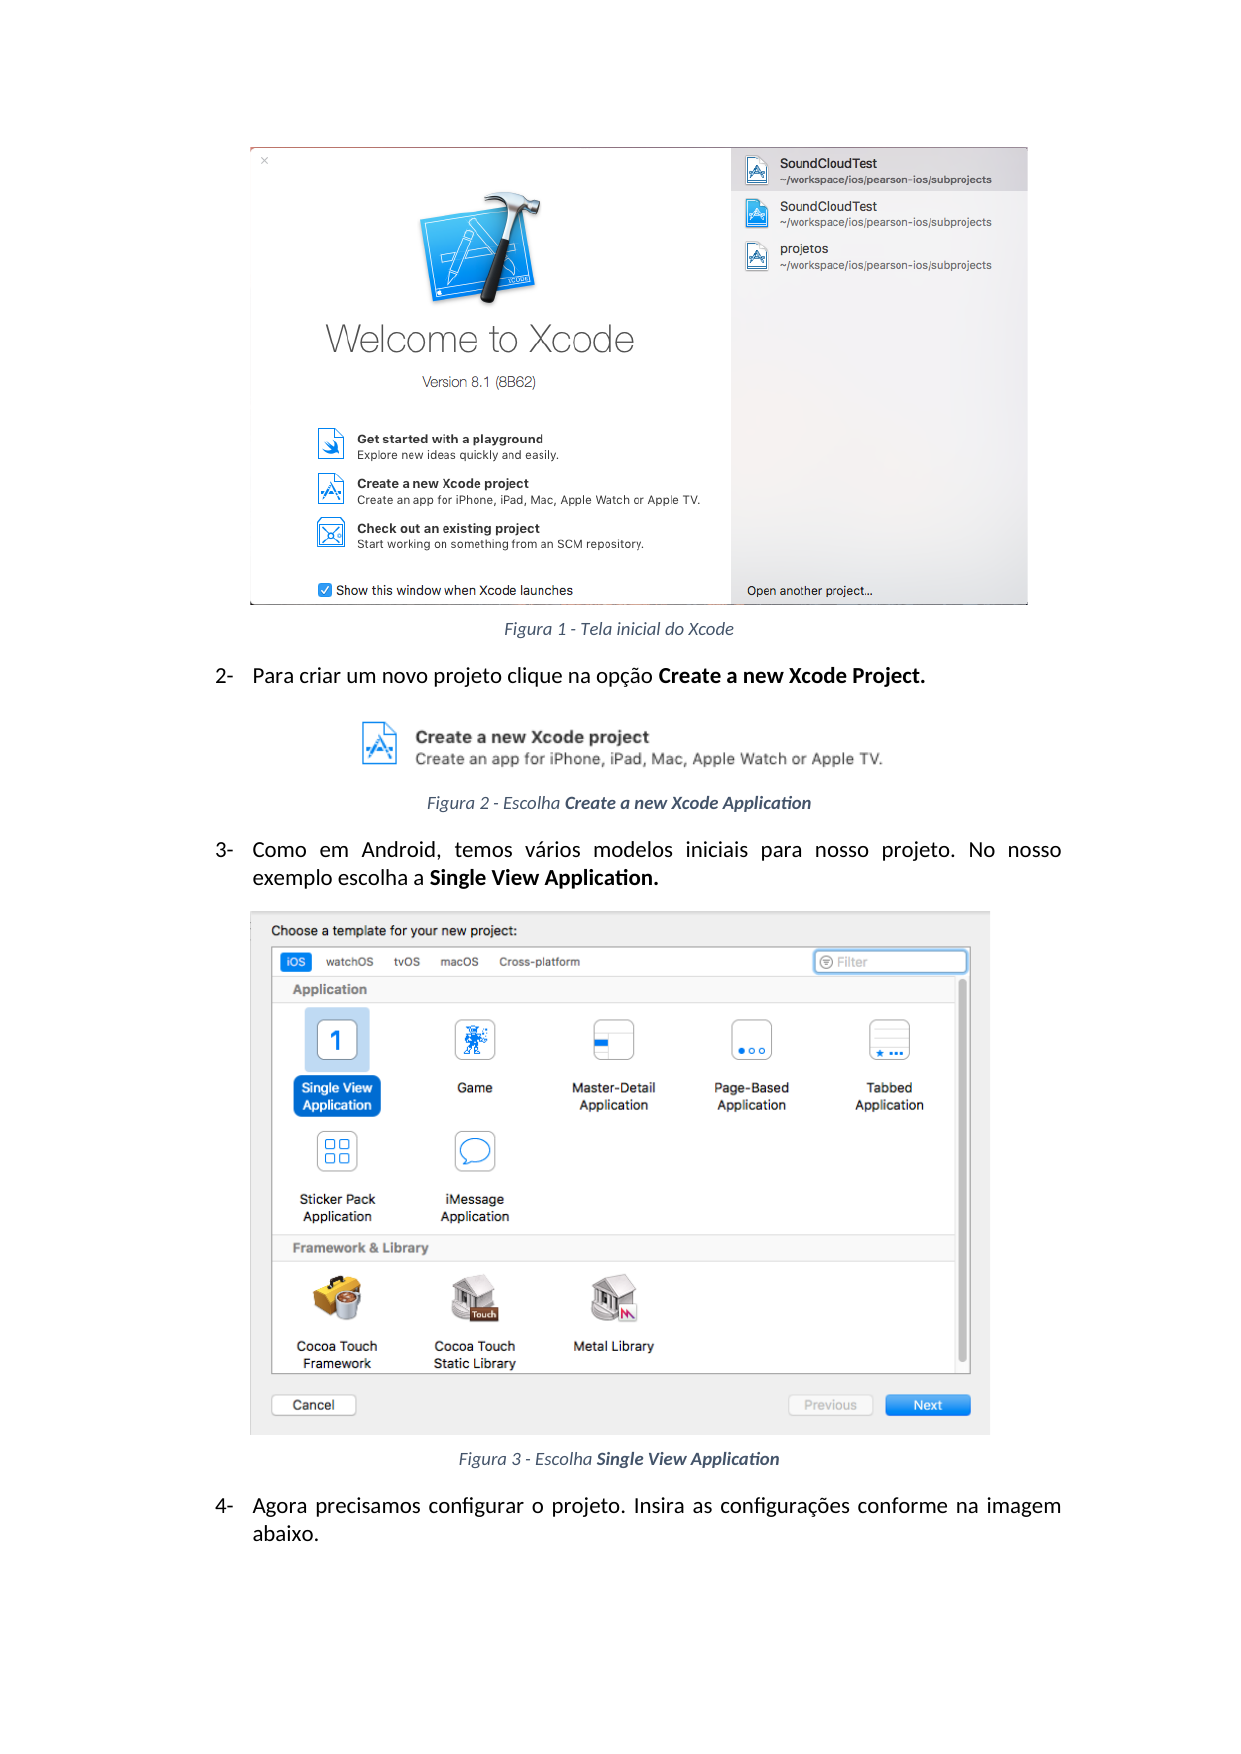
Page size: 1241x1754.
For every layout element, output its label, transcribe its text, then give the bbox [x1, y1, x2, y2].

picture [250, 147, 1028, 605]
picture [336, 710, 905, 779]
list Como em Android, temos vários modelos iniciais para nosso projeto. No nosso exemplo escolha a Single View Application. [215, 835, 1063, 891]
list Agora precisamos configurar o projeto. Insira as configurações conforme na imagem abaixo. [215, 1491, 1063, 1547]
list Para criar um novo projeto clique na opção Create a new Xcode Project. [215, 661, 1063, 689]
picture [250, 911, 990, 1435]
